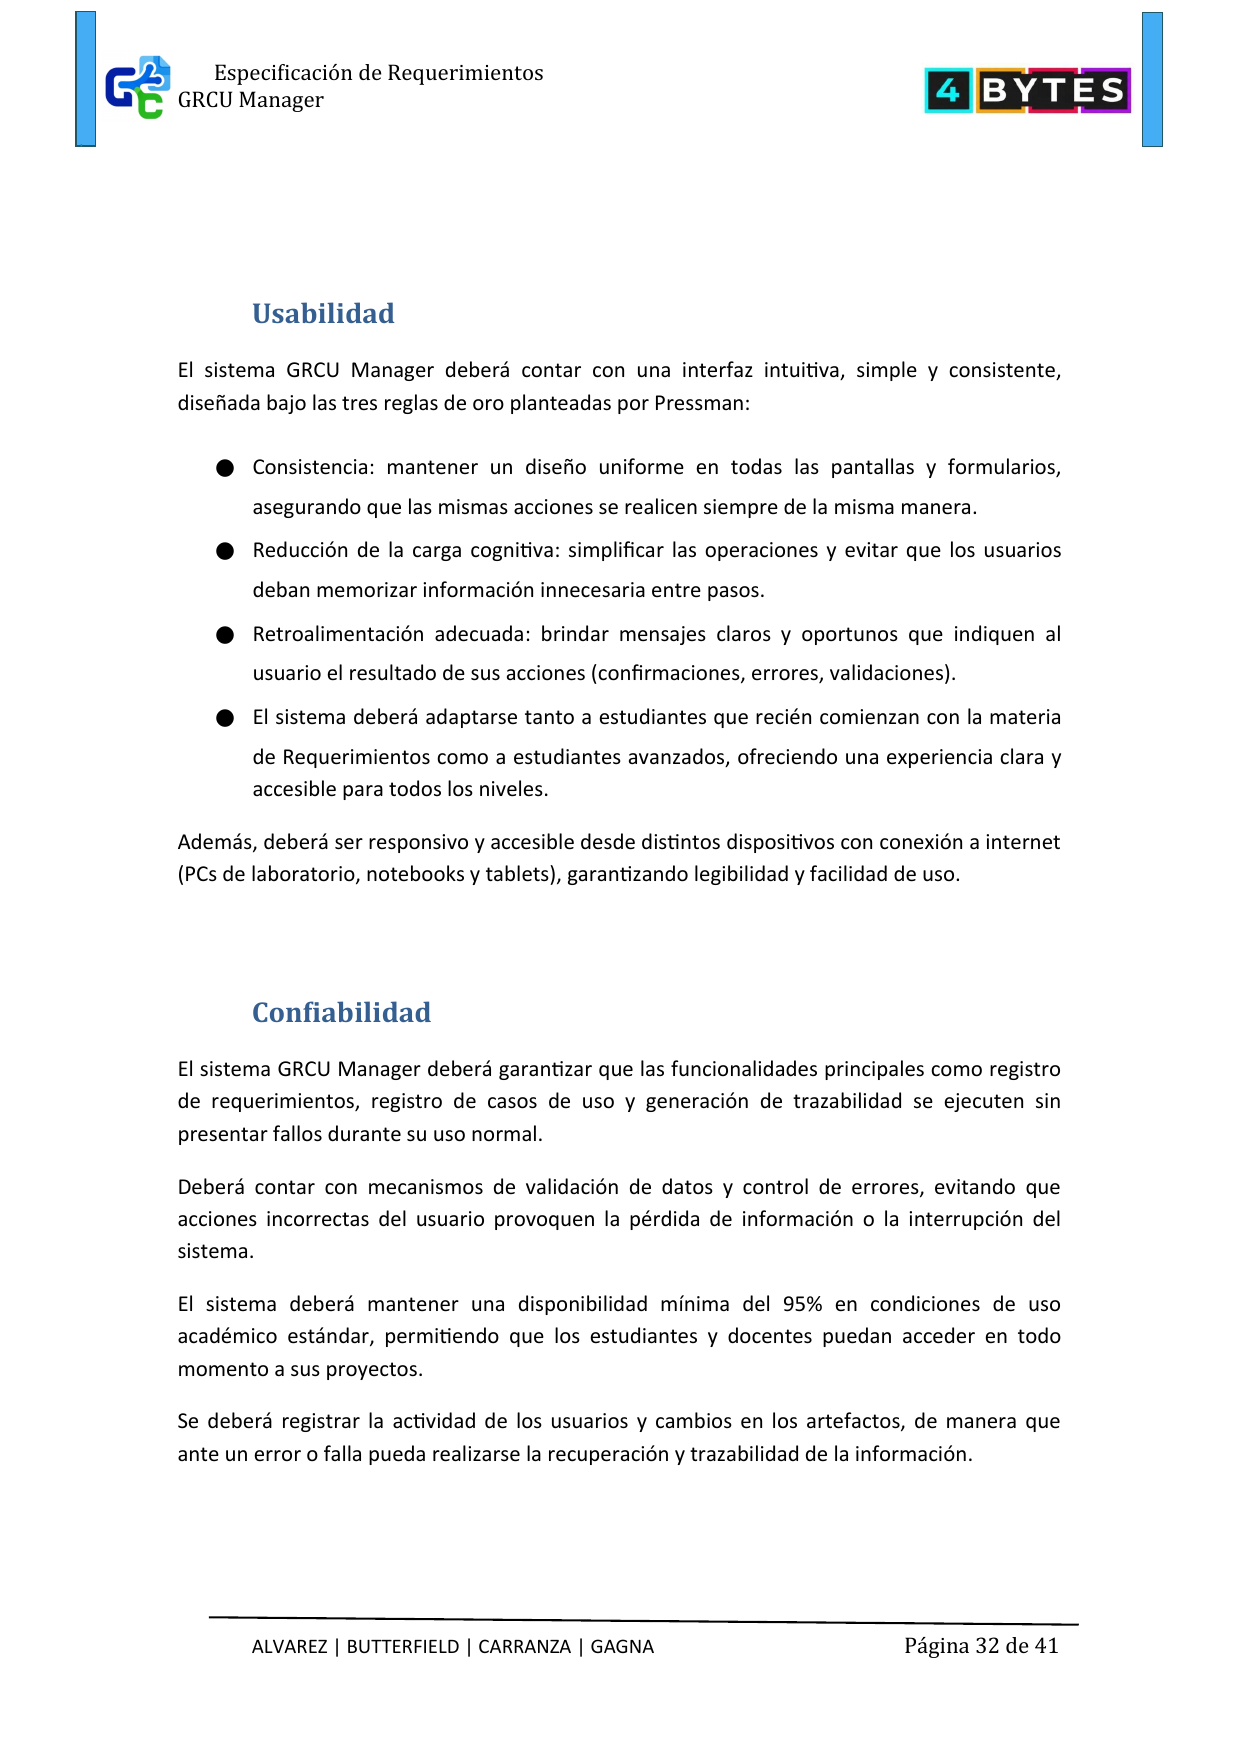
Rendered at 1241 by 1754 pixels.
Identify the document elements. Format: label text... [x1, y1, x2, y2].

text Además, deberá ser responsivo y accesible desde distintos dispositivos con conexión a internet (PCs de laboratorio, notebooks y tablets), garantizando legibilidad y facilidad de uso. [177, 827, 1063, 887]
text Deberá contar con mecanismos de validación de datos y control de errores, evitando que acciones incorrectas del usuario provoquen la pérdida de información o la interrupción del sistema. [177, 1172, 1063, 1264]
text Se deberá registrar la actividad de los usuarios y cambios en los artefactos, de manera que ante un error o falla pueda realizarse la recuperación y trazabilidad de la información. [177, 1407, 1063, 1467]
subtitle Usabilidad [214, 295, 1063, 329]
subtitle Confiabilidad [214, 994, 1063, 1028]
list Retroalimentación adecuada: brindar mensajes claros y oportunos que indiquen al usuario el resultado de sus acciones (confirmaciones, errores, validaciones). [215, 607, 1063, 686]
list Consistencia: mantener un diseño uniforme en todas las pantallas y formularios, asegurando que las mismas acciones se realicen siempre de la misma manera. [215, 441, 1063, 520]
text El sistema GRCU Manager deberá contar con una interfaz intuitiva, simple y consistente, diseñada bajo las tres reglas de oro planteadas por Pressman: [177, 355, 1063, 416]
list Reducción de la carga cognitiva: simplificar las operaciones y evitar que los usuarios deban memorizar información innecesaria entre pasos. [215, 524, 1063, 603]
text El sistema deberá mantener una disponibilidad mínima del 95% en condiciones de uso académico estándar, permitiendo que los estudiantes y docentes puedan acceder en todo momento a sus proyectos. [177, 1289, 1063, 1382]
text El sistema GRCU Manager deberá garantizar que las funcionalidades principales como registro de requerimientos, registro de casos de uso y generación de trazabilidad se ejecuten sin presentar fallos durante su uso normal. [177, 1054, 1063, 1147]
picture [921, 60, 1135, 118]
list El sistema deberá adaptarse tanto a estudiantes que recién comienzan con la materia de Requerimientos como a estudiantes avanzados, ofreciendo una experiencia clara y accesible para todos los niveles. [215, 691, 1063, 802]
picture [101, 50, 175, 122]
